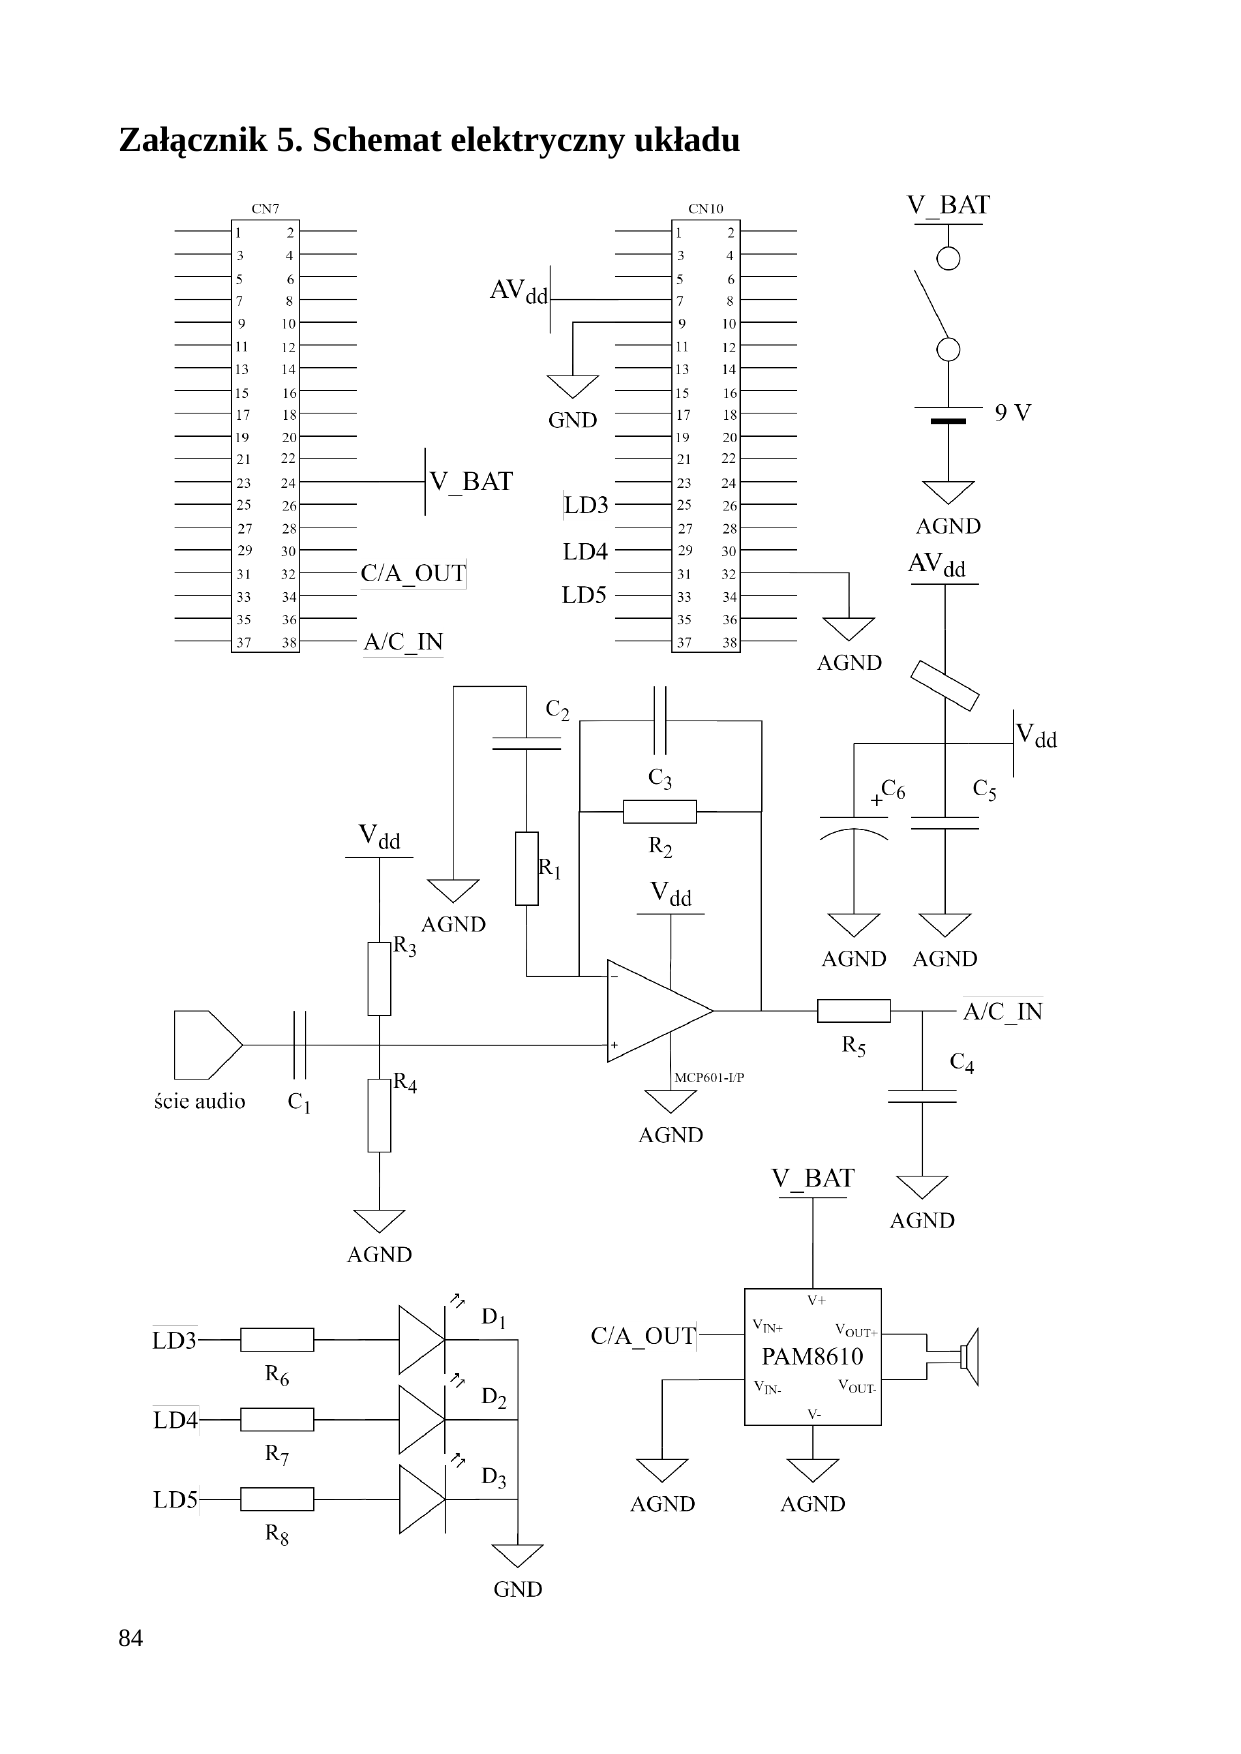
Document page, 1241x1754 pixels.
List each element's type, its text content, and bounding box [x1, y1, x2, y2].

picture [152, 187, 1058, 1602]
text Załącznik 5. Schemat elektryczny układu [118, 118, 1092, 159]
